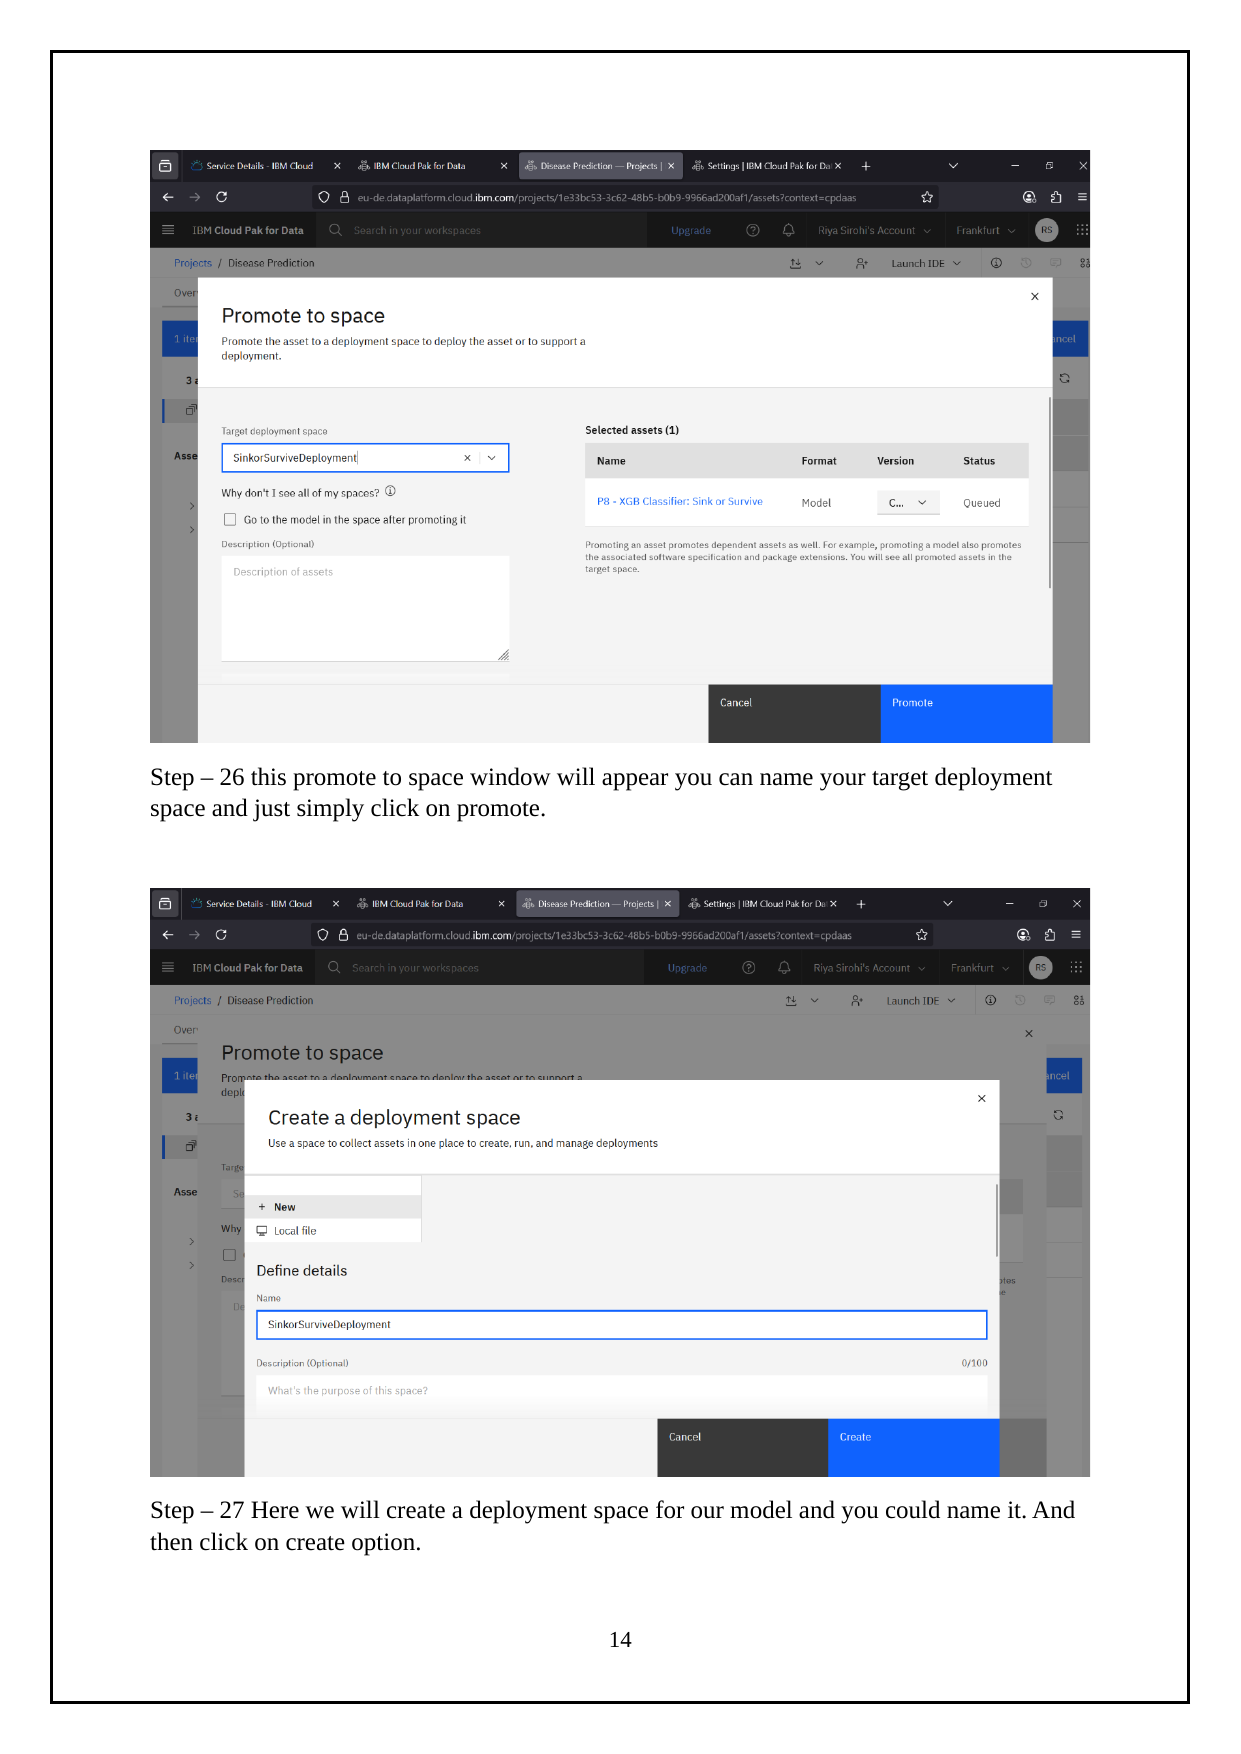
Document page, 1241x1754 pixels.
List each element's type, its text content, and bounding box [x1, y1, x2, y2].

picture [150, 150, 1091, 743]
picture [150, 888, 1091, 1477]
text Step – 26 this promote to space window will appear you can name your target deployment space and just simply click on promote. [150, 762, 1090, 821]
text Step – 27 Here we will create a deployment space for our model and you could name it. And then click on create option. [150, 1496, 1090, 1555]
